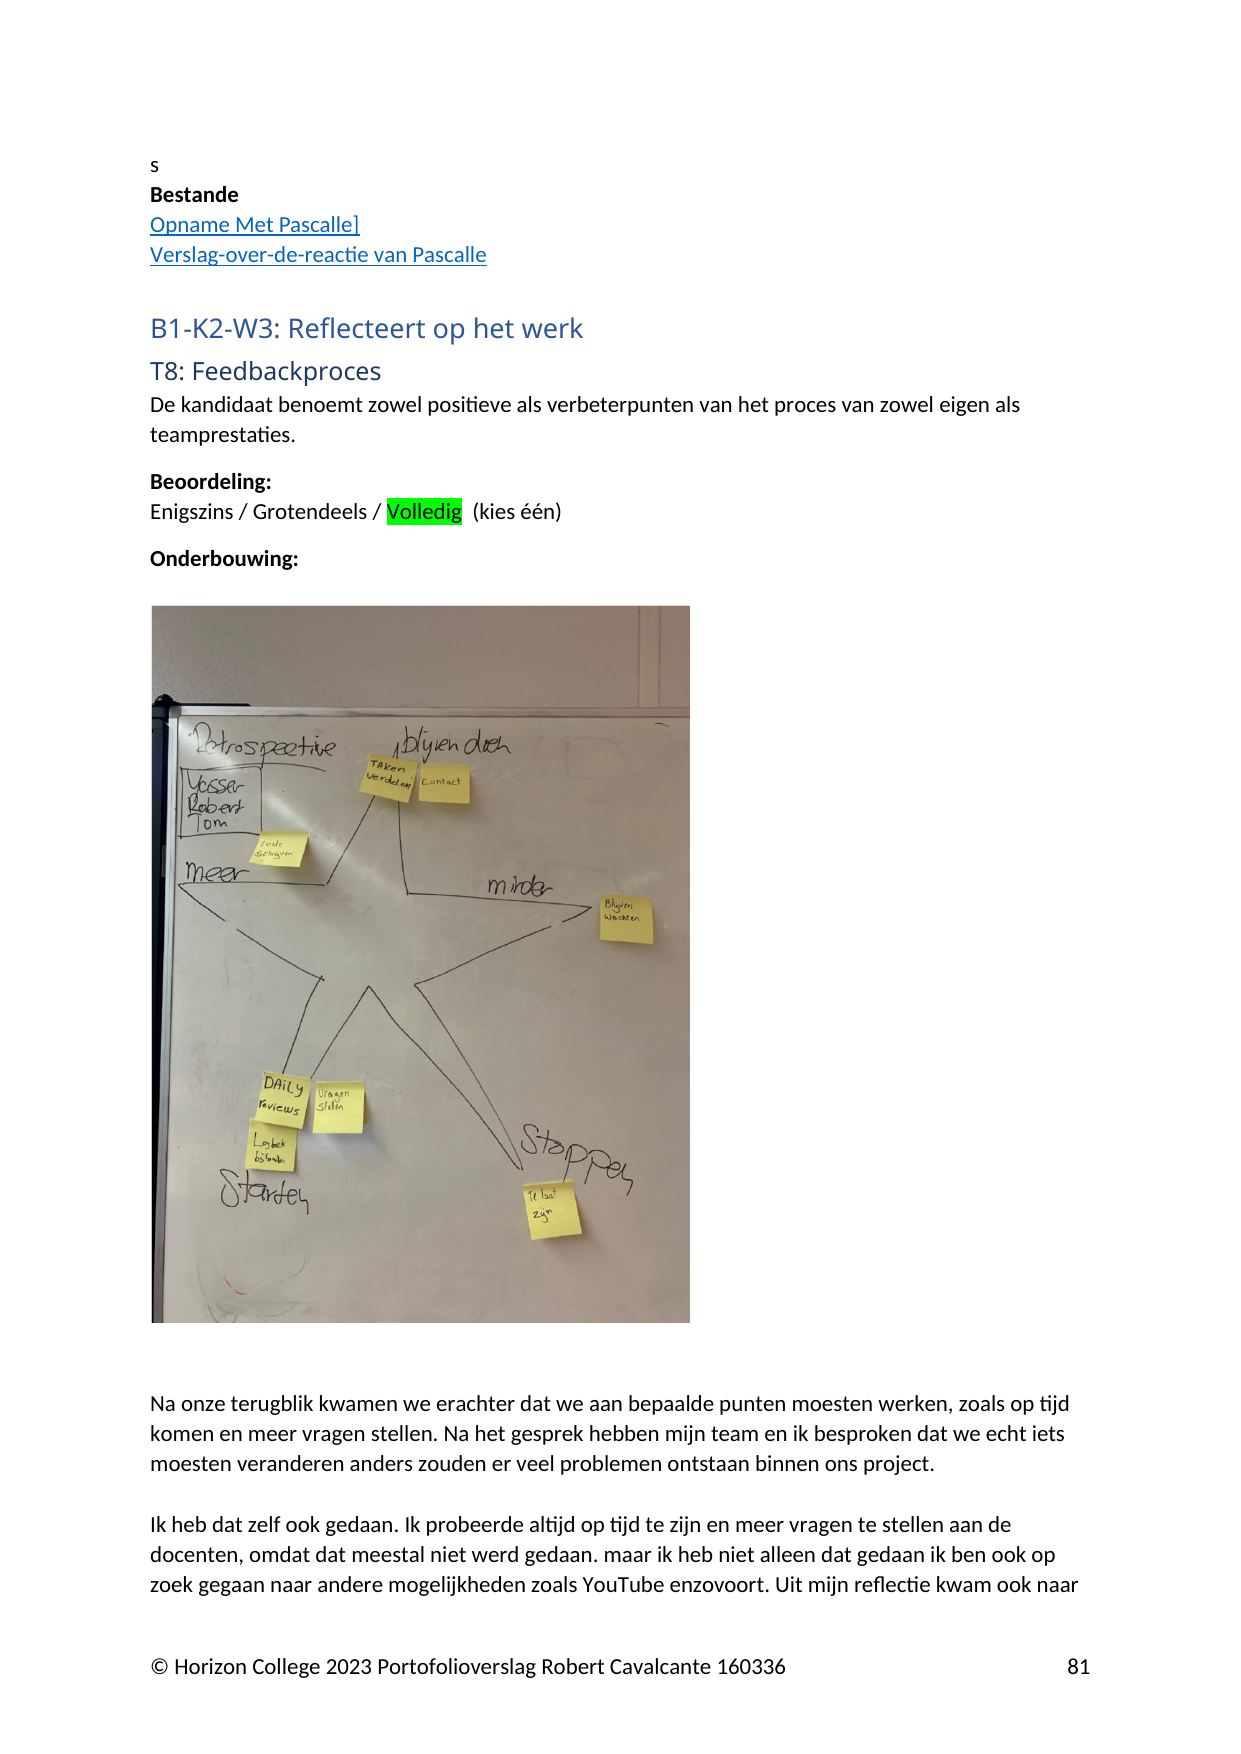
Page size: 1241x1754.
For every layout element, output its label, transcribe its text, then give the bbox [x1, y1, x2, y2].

text T8: Feedbackproces [150, 353, 1090, 387]
text Na onze terugblik kwamen we erachter dat we aan bepaalde punten moesten werken, zoals op tijd komen en meer vragen stellen. Na het gesprek hebben mijn team en ik besproken dat we echt iets moesten veranderen anders zouden er veel problemen ontstaan binnen ons project. [150, 1389, 1090, 1477]
text s Bestande Opname Met Pascalle] Verslag-over-de-reactie van Pascalle [150, 150, 1090, 269]
text B1-K2-W3: Reflecteert op het werk [150, 309, 1090, 346]
text Beoordeling: [150, 467, 1090, 495]
text Enigszins / Grotendeels / Volledig (kies één) [150, 497, 1090, 525]
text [150, 1510, 1090, 1598]
picture [152, 606, 690, 1322]
text De kandidaat benoemt zowel positieve als verbeterpunten van het proces van zowel eigen als teamprestaties. [150, 390, 1090, 448]
text Onderbouwing: [150, 544, 1090, 572]
